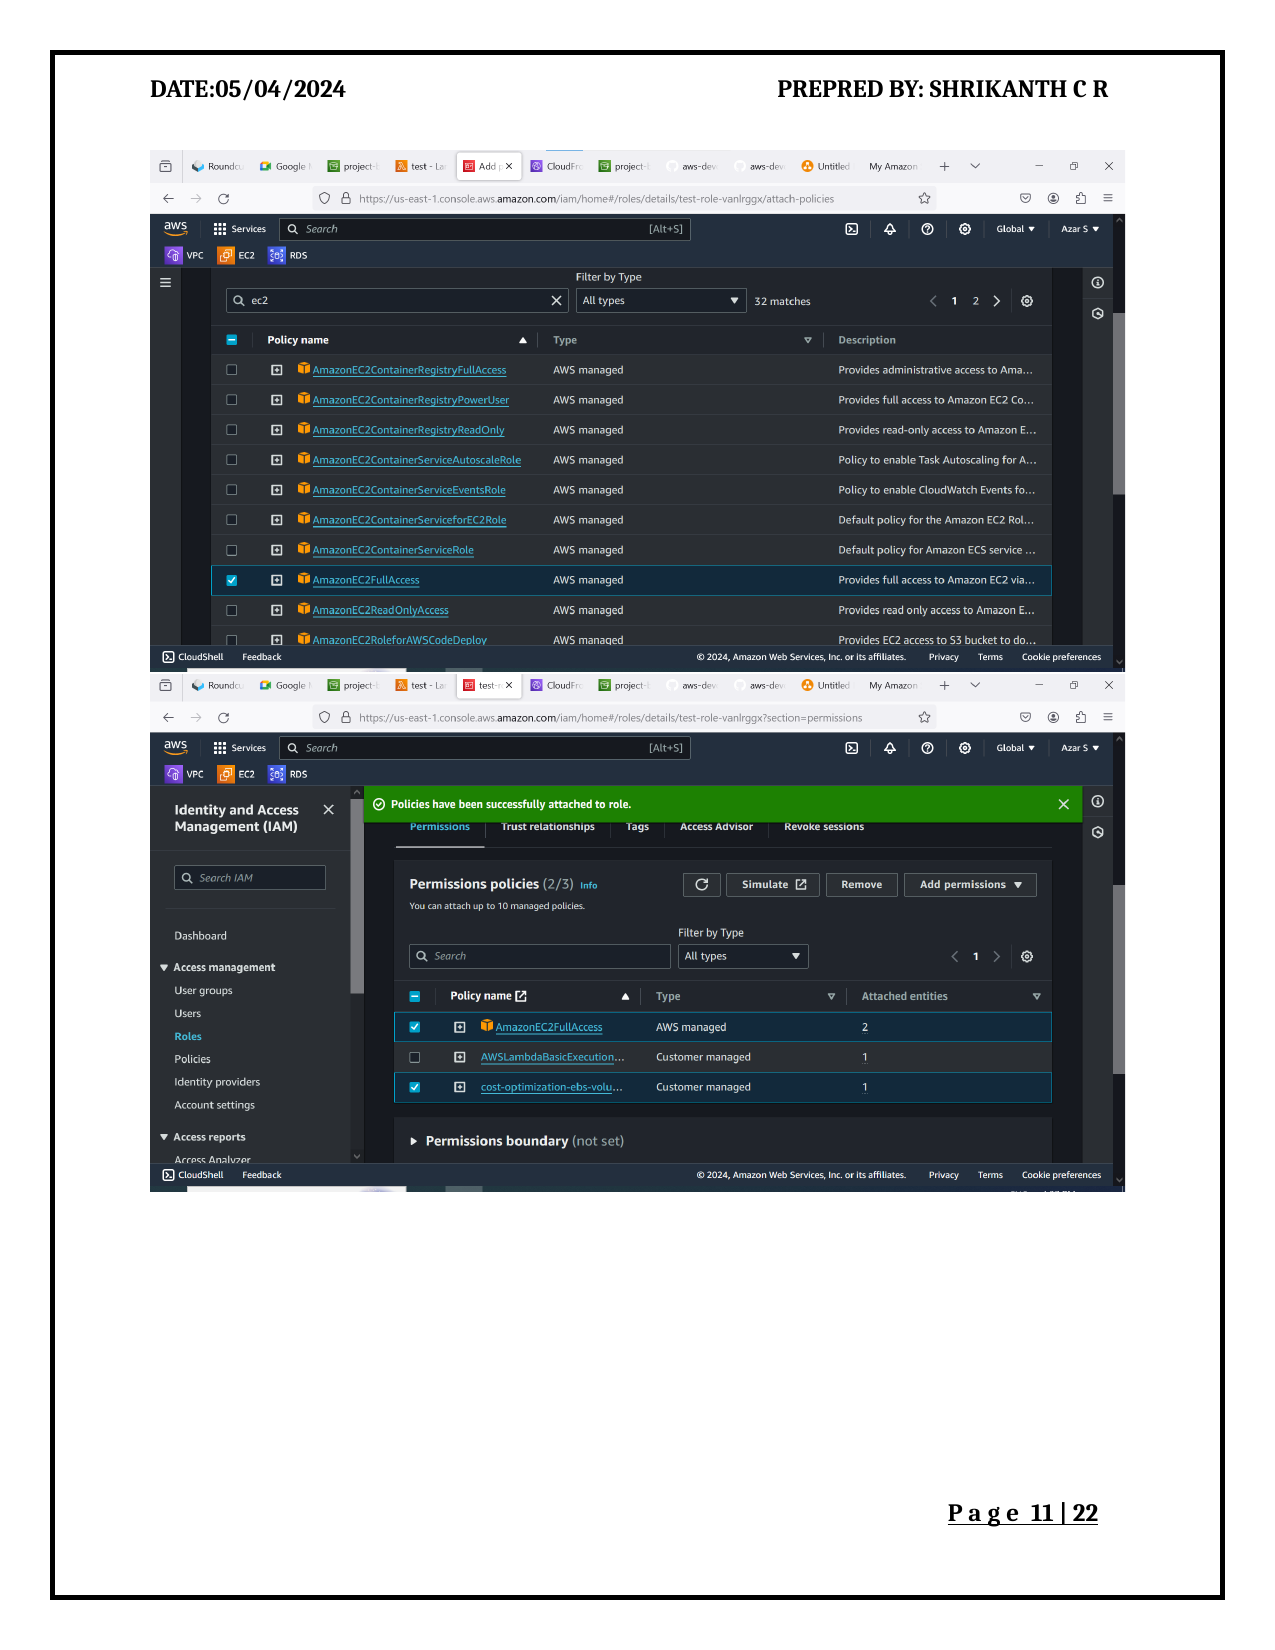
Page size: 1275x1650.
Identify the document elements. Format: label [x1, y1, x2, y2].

picture [150, 150, 1125, 672]
picture [150, 674, 1125, 1192]
